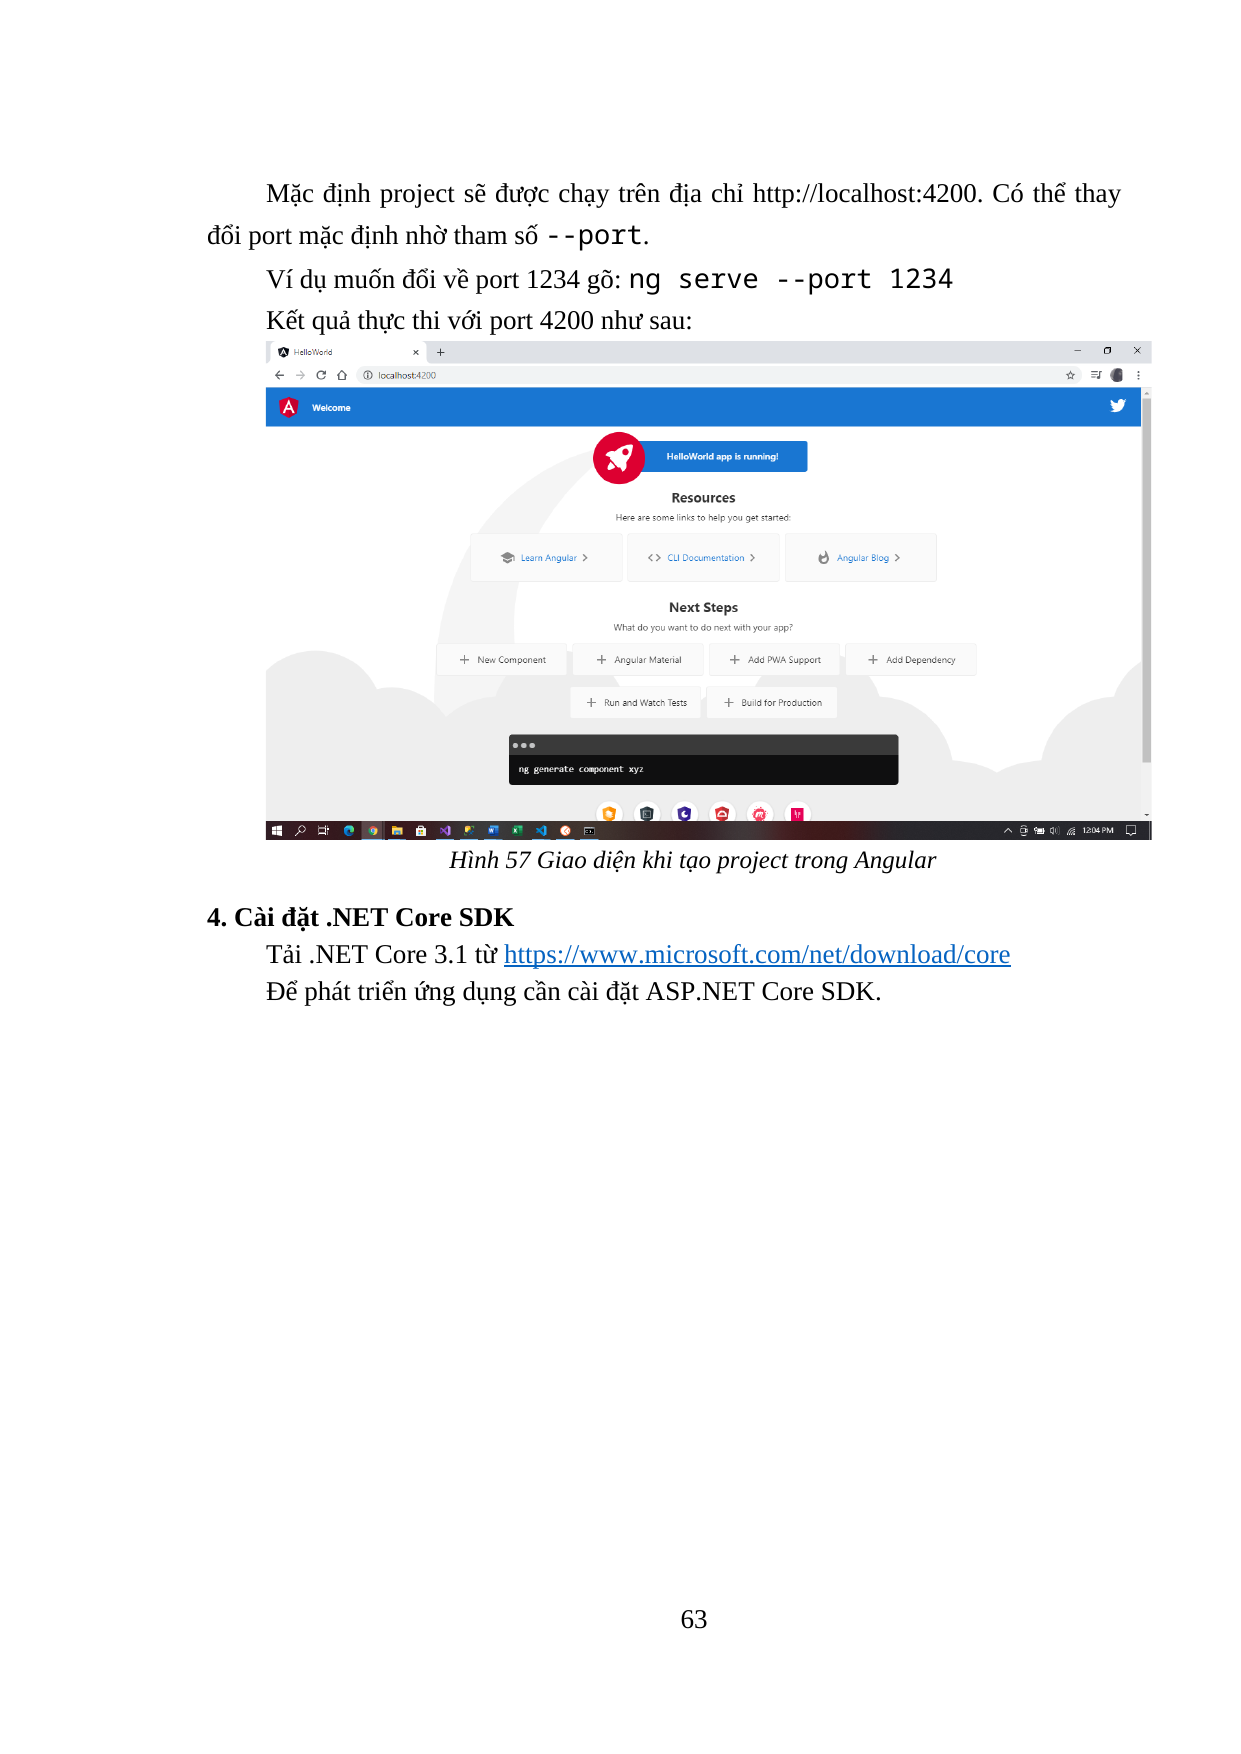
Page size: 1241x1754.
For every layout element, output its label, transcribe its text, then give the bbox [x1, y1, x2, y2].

text Mặc định project sẽ được chạy trên địa chỉ http://localhost:4200. Có thể thay đổi port mặc định nhờ tham số --port. [207, 177, 1122, 252]
text Hình 57 Giao diện khi tạo project trong Angular [207, 846, 1122, 874]
text Ví dụ muốn đổi về port 1234 gõ: ng serve --port 1234 [207, 260, 1122, 297]
text Kết quả thực thi với port 4200 như sau: [207, 304, 1122, 335]
text Để phát triển ứng dụng cần cài đặt ASP.NET Core SDK. [207, 975, 1122, 1007]
text Tải .NET Core 3.1 từ https://www.microsoft.com/net/download/core [207, 938, 1122, 969]
picture [265, 341, 1152, 840]
subtitle 4. Cài đặt .NET Core SDK [207, 901, 1122, 932]
